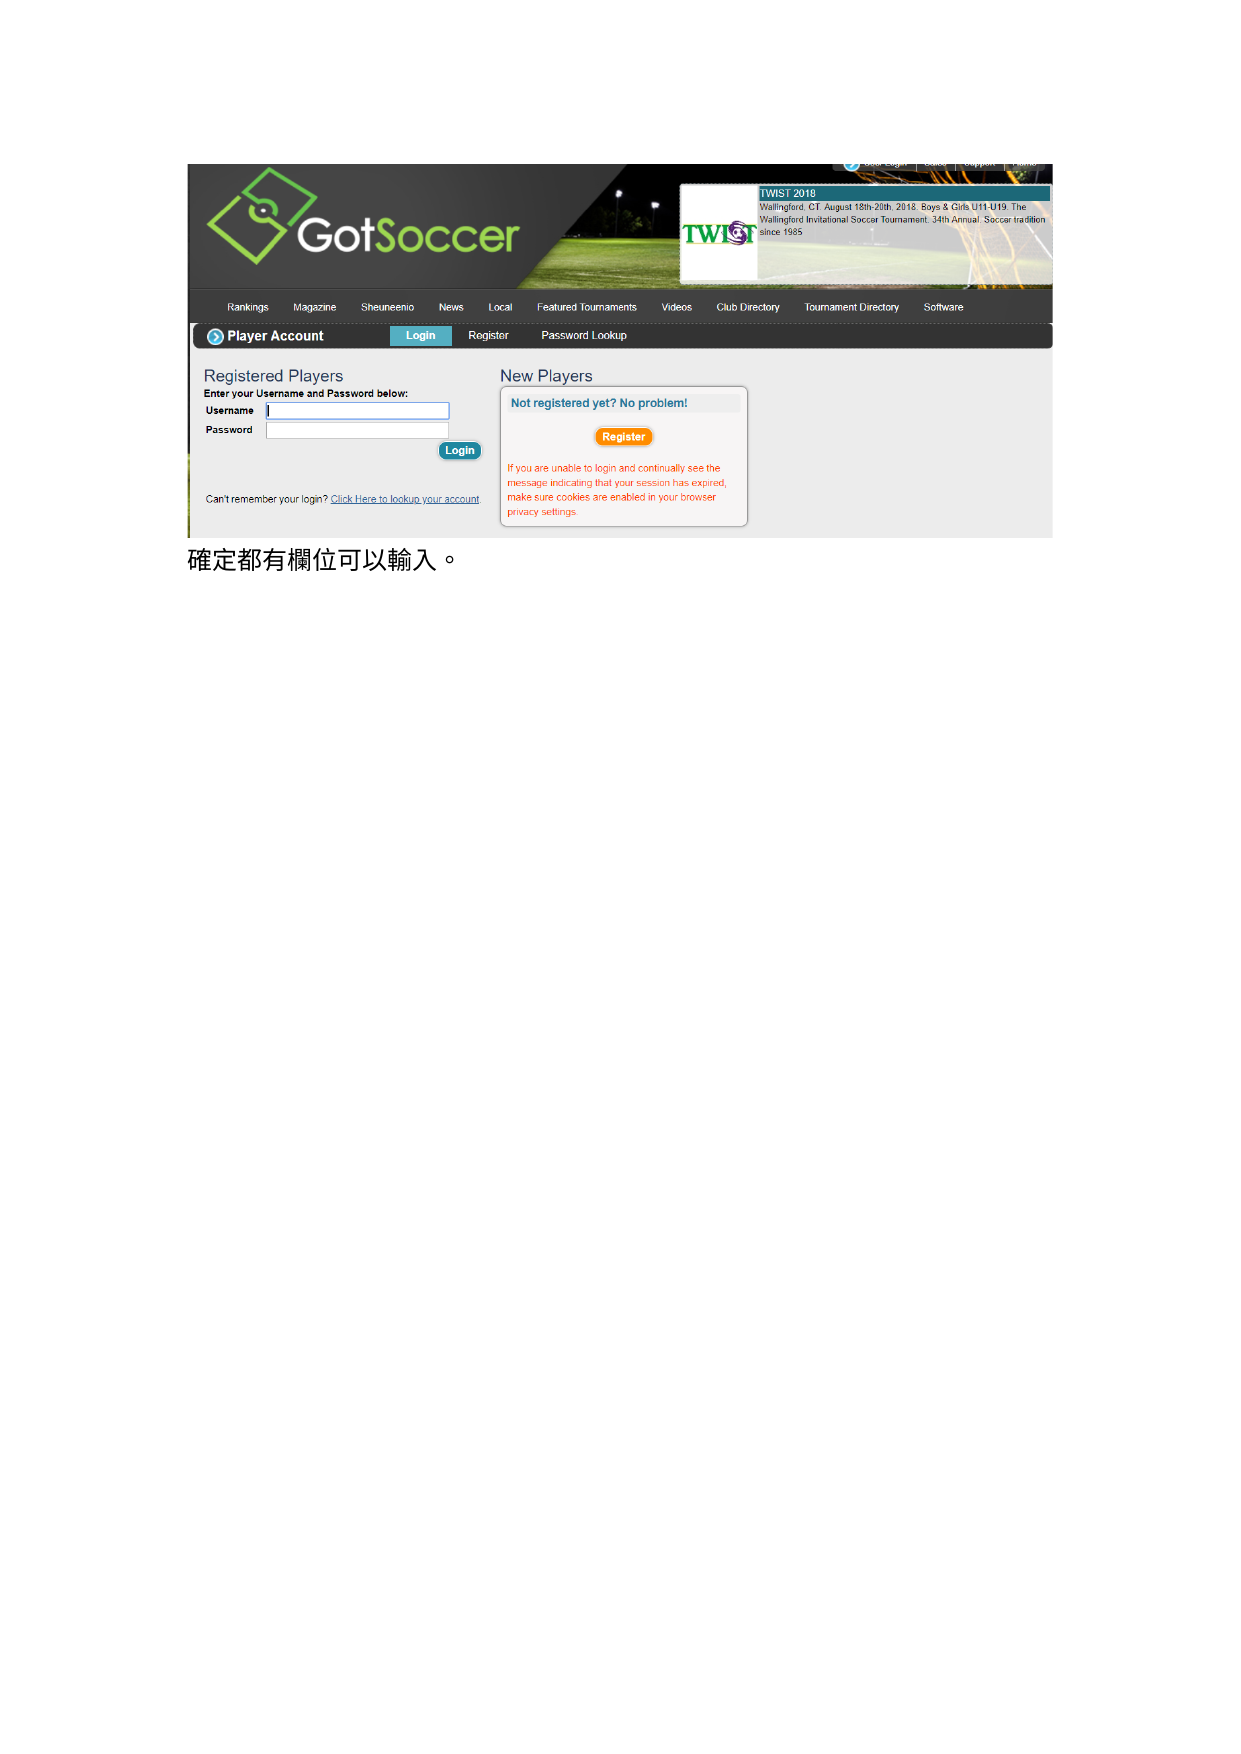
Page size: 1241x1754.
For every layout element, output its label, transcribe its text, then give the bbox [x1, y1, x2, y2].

picture [187, 164, 1053, 538]
text 確定都有欄位可以輸入。 [187, 538, 1053, 577]
